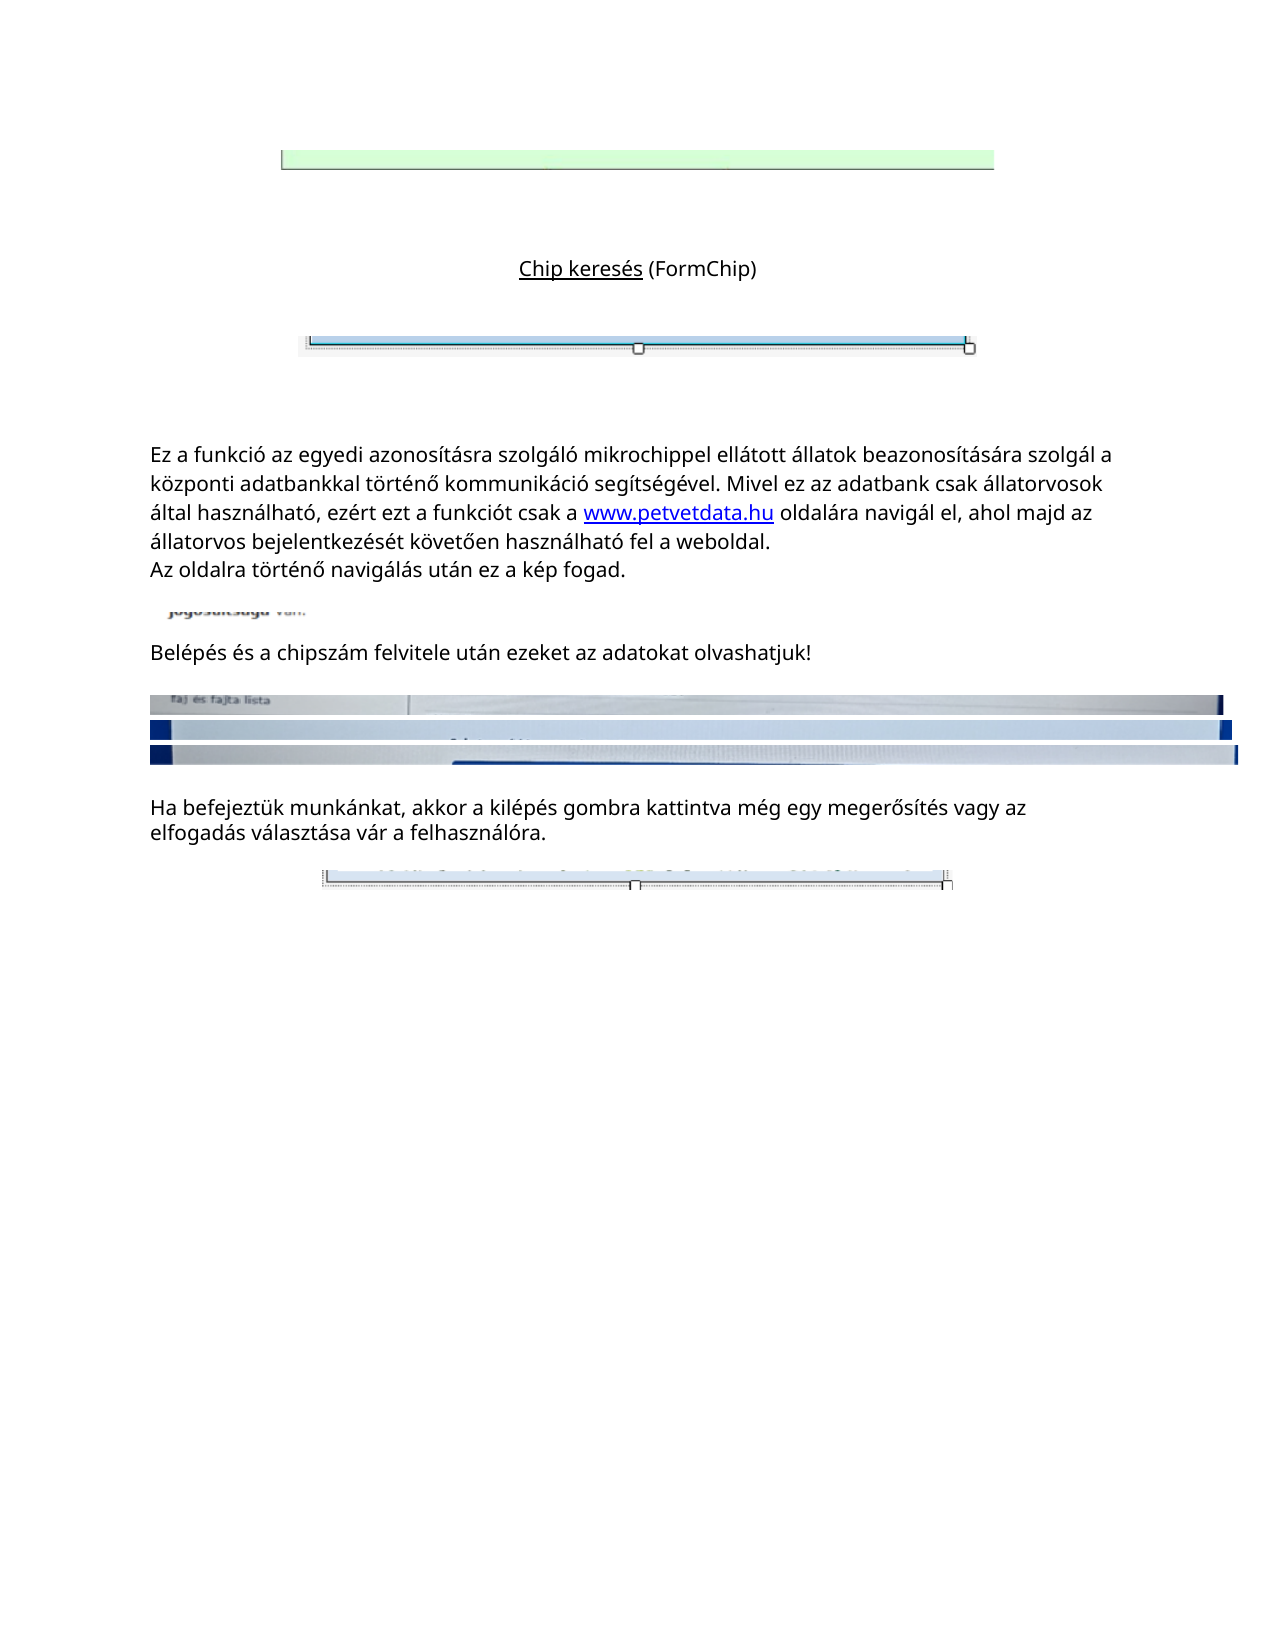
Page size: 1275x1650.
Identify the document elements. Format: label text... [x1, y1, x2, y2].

text Belépés és a chipszám felvitele után ezeket az adatokat olvashatjuk! [150, 637, 1125, 666]
text Az oldalra történő navigálás után ez a kép fogad. [150, 555, 1125, 584]
text Chip keresés (FormChip) [150, 254, 1125, 282]
text Ez a funkció az egyedi azonosításra szolgáló mikrochippel ellátott állatok beazonosítására szolgál a központi adatbankkal történő kommunikáció segítségével. Mivel ez az adatbank csak állatorvosok által használható, ezért ezt a funkciót csak a www.petvetdata.hu oldalára navigál el, ahol majd az állatorvos bejelentkezését követően használható fel a weboldal. [150, 440, 1125, 555]
text Ha befejeztük munkánkat, akkor a kilépés gombra kattintva még egy megerősítés vagy az elfogadás választása vár a felhasználóra. [150, 795, 1125, 845]
